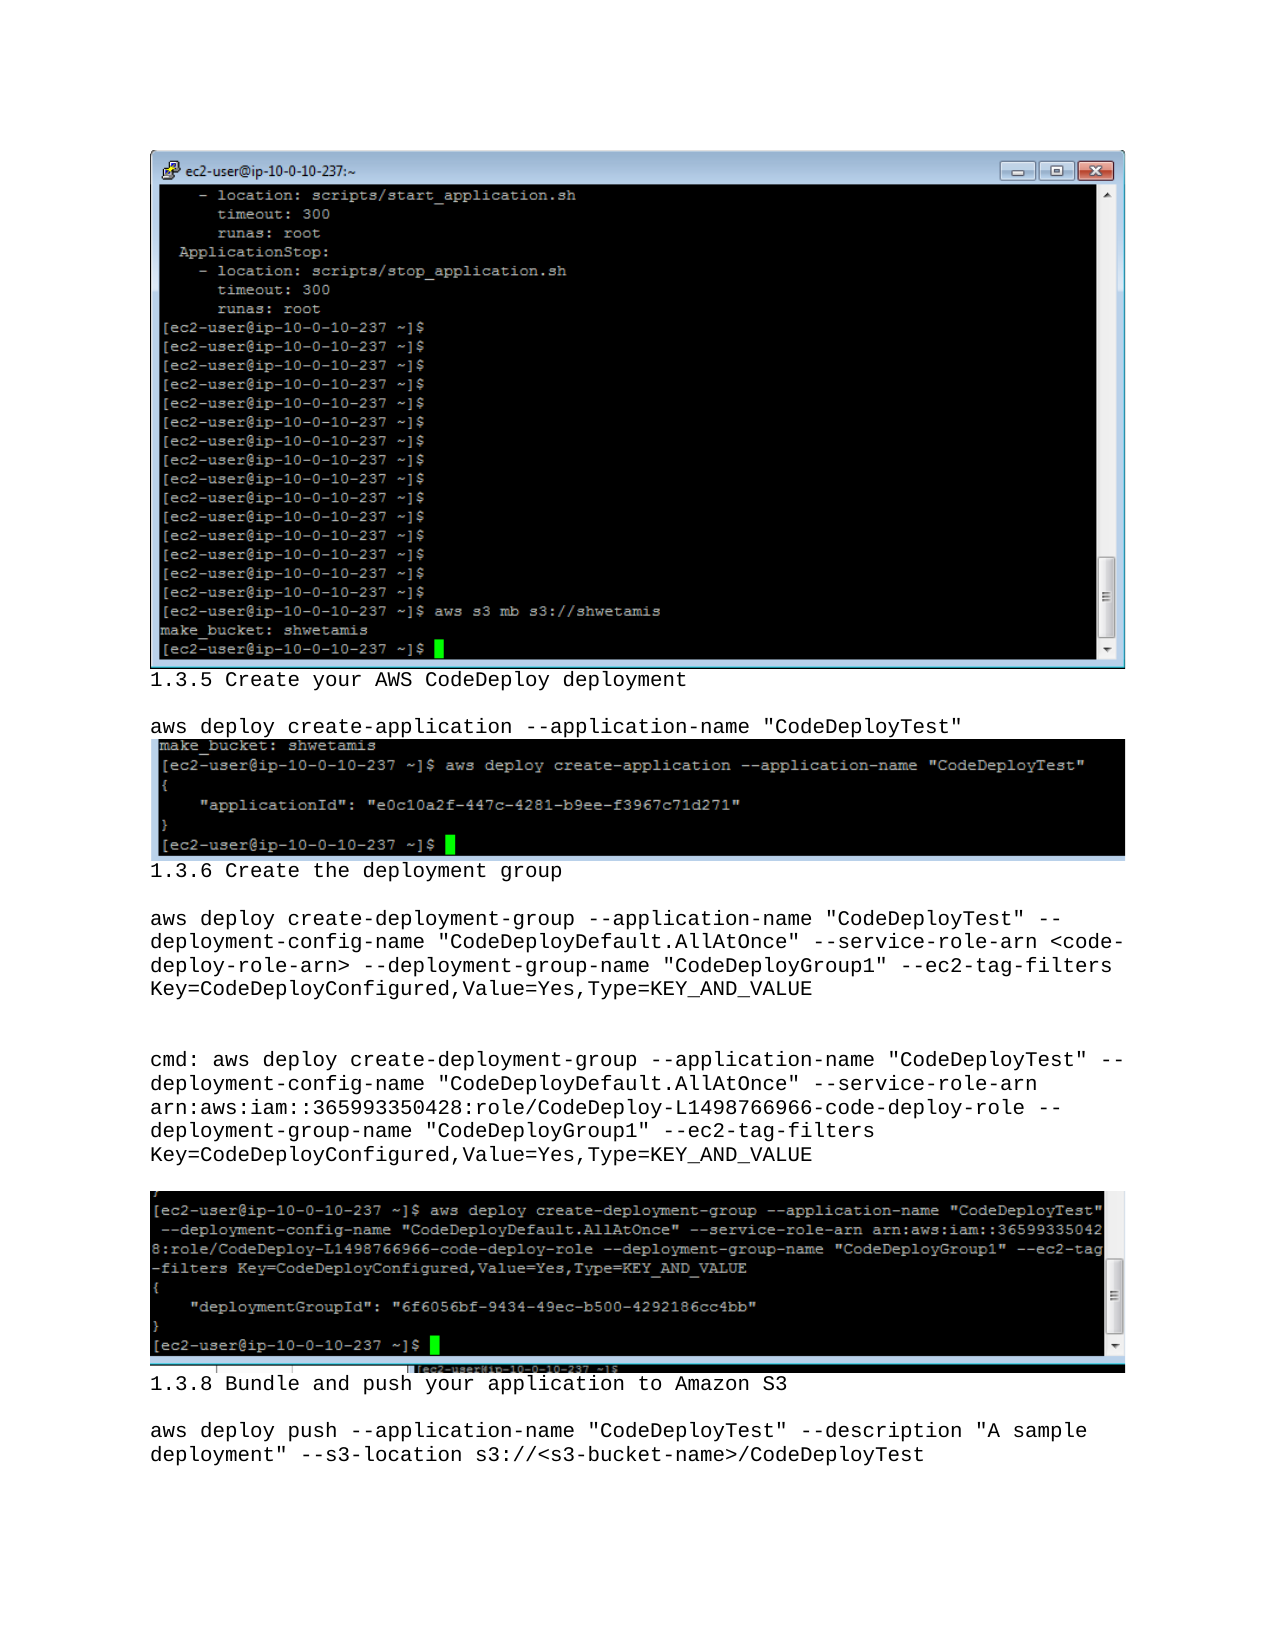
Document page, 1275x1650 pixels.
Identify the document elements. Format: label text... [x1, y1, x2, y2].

text aws deploy push --application-name "CodeDeployTest" --description "A sample deployment" --s3-location s3://<s3-bucket-name>/CodeDeployTest [150, 1420, 1125, 1467]
picture [150, 1191, 1125, 1373]
text aws deploy create-application --application-name "CodeDeployTest" [150, 716, 1125, 739]
picture [150, 150, 1125, 669]
text cmd: aws deploy create-deployment-group --application-name "CodeDeployTest" --deployment-config-name "CodeDeployDefault.AllAtOnce" --service-role-arn arn:aws:iam::365993350428:role/CodeDeploy-L1498766966-code-deploy-role --deployment-group-name "CodeDeployGroup1" --ec2-tag-filters Key=CodeDeployConfigured,Value=Yes,Type=KEY_AND_VALUE [150, 1049, 1125, 1168]
text 1.3.8 Bundle and push your application to Amazon S3 [150, 1373, 1125, 1396]
text 1.3.6 Create the deployment group [150, 861, 1125, 884]
picture [150, 739, 1125, 861]
text 1.3.5 Create your AWS CodeDeploy deployment [150, 669, 1125, 692]
text aws deploy create-deployment-group --application-name "CodeDeployTest" --deployment-config-name "CodeDeployDefault.AllAtOnce" --service-role-arn <code-deploy-role-arn> --deployment-group-name "CodeDeployGroup1" --ec2-tag-filters Key=CodeDeployConfigured,Value=Yes,Type=KEY_AND_VALUE [150, 907, 1125, 1002]
